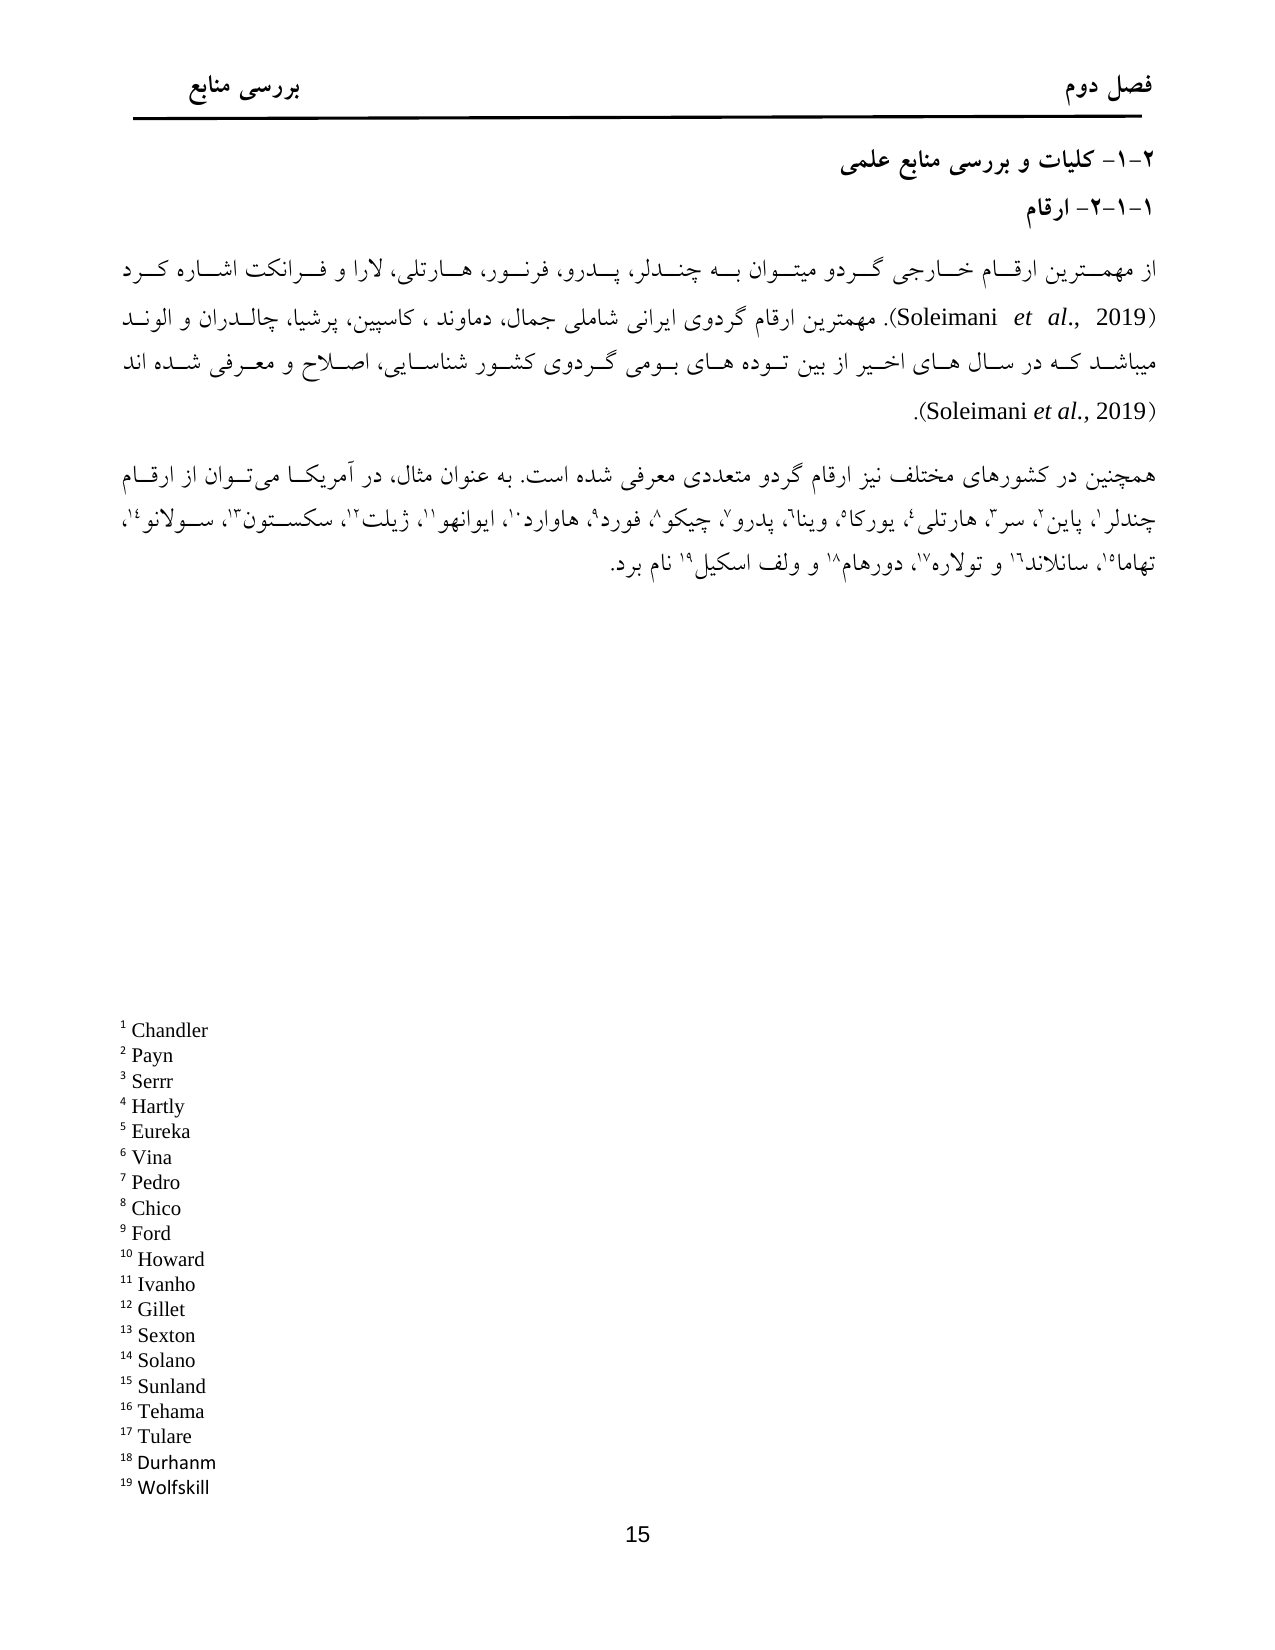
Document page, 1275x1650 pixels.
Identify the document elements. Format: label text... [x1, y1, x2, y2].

text 2-1-1- ارقام [120, 198, 1155, 227]
text همچنین در کشورهاي مختلف نیز ارقام گردو متعددی معرفی شده است. به عنوان مثال، در آمریکا می‌توان از ارقام چندلر، پاین، سر، هارتلی، یورکا، وینا، پدرو، چیکو، فورد، هاوارد، ایوانهو، ژیلت، سکستون، سولانو، تهاما، سانلاند و تولاره، دورهام و ولف اسکیل نام برد. [120, 465, 1155, 582]
text از مهمترین ارقام خارجی گردو میتوان به چندلر، پدرو، فرنور، هارتلی، لارا و فرانکت اشاره کرد (Soleimani et al., 2019). مهمترین ارقام گردوی ایرانی شاملی جمال، دماوند ، کاسپین، پرشیا، چالدران و الوند میباشد که در سال های اخیر از بین توده های بومی گردوی کشور شناسایی، اصلاح و معرفی شده اند (Soleimani et al., 2019). [120, 258, 1155, 431]
text 1-2- کلیات و بررسی منابع علمی [120, 150, 1155, 179]
